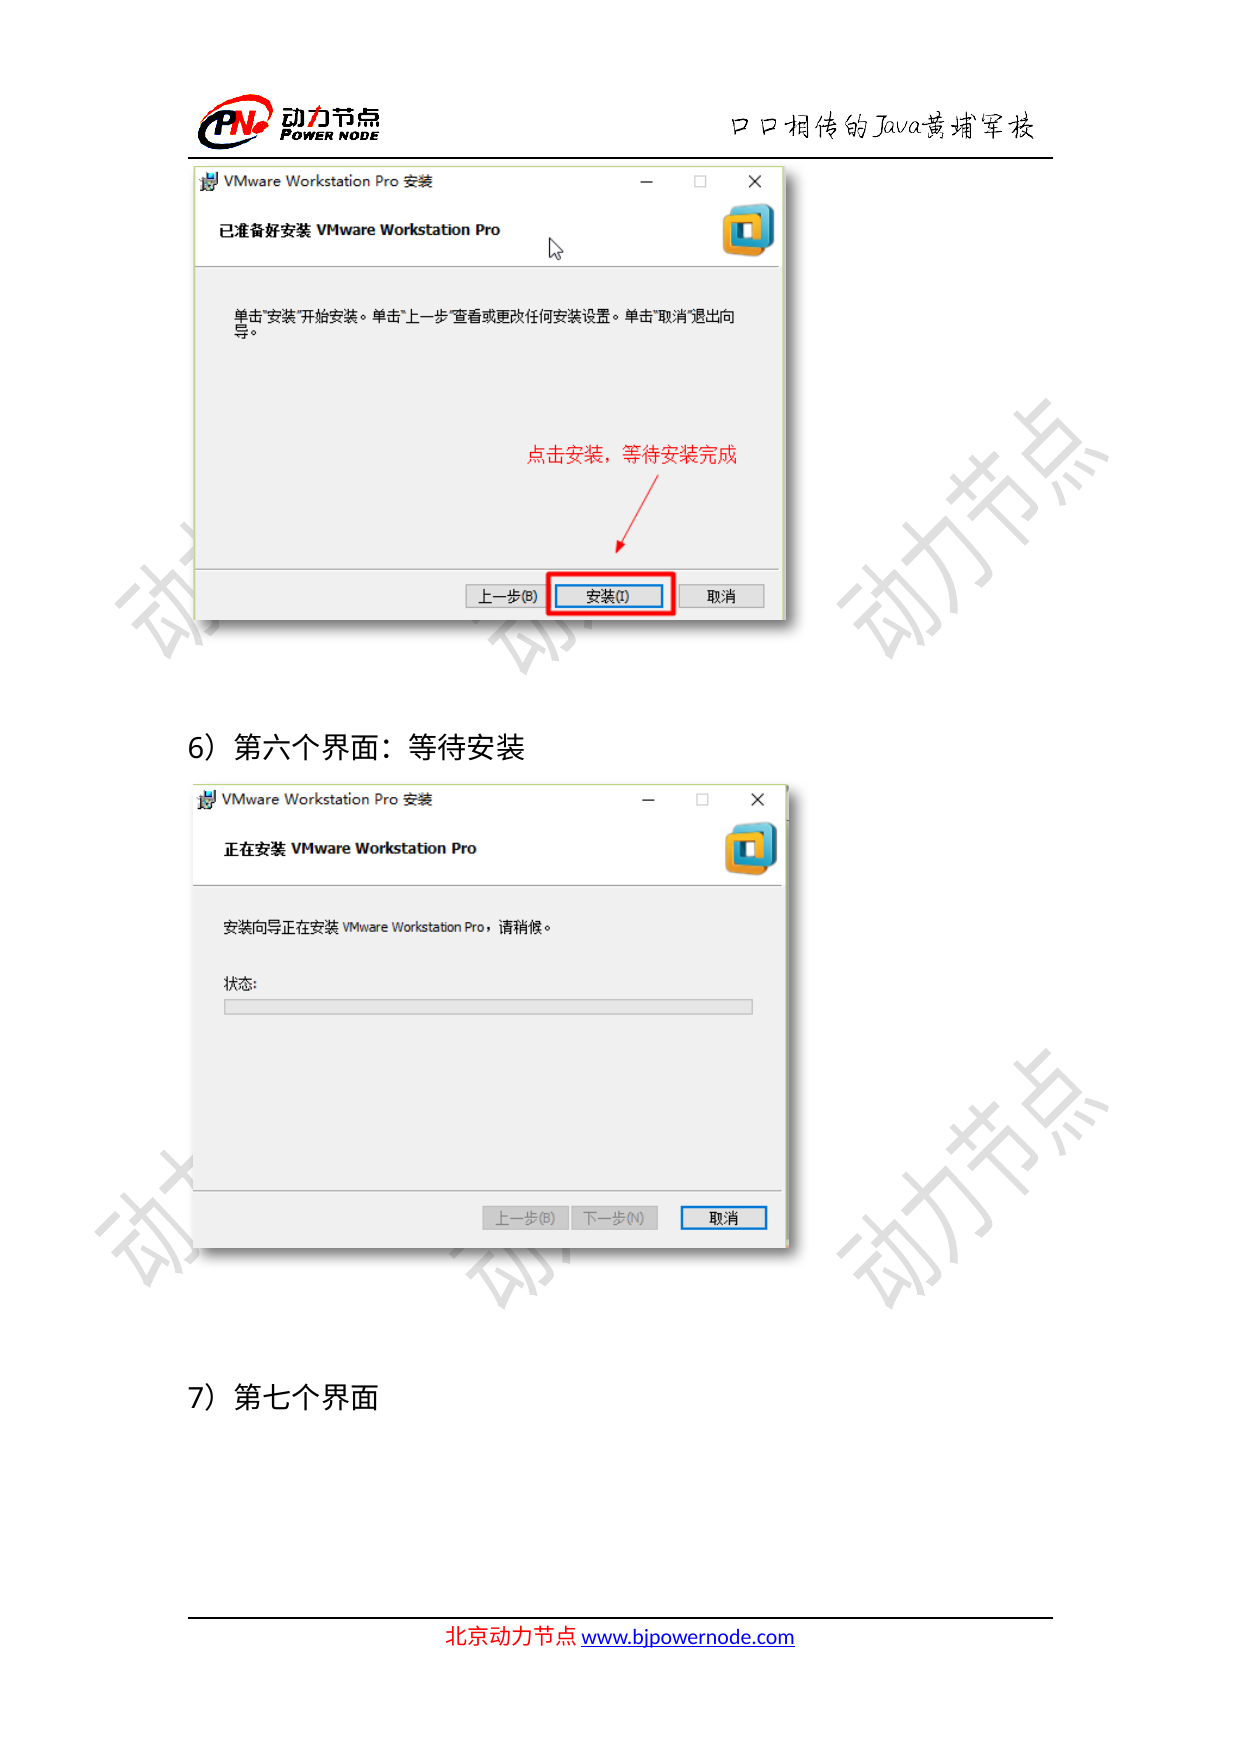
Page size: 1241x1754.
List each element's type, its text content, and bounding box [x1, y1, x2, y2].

picture [193, 784, 789, 1248]
text 7）第七个界面 [187, 1363, 1053, 1428]
text 6）第六个界面：等待安装 [187, 713, 1053, 778]
picture [193, 166, 786, 620]
picture [187, 88, 1053, 155]
